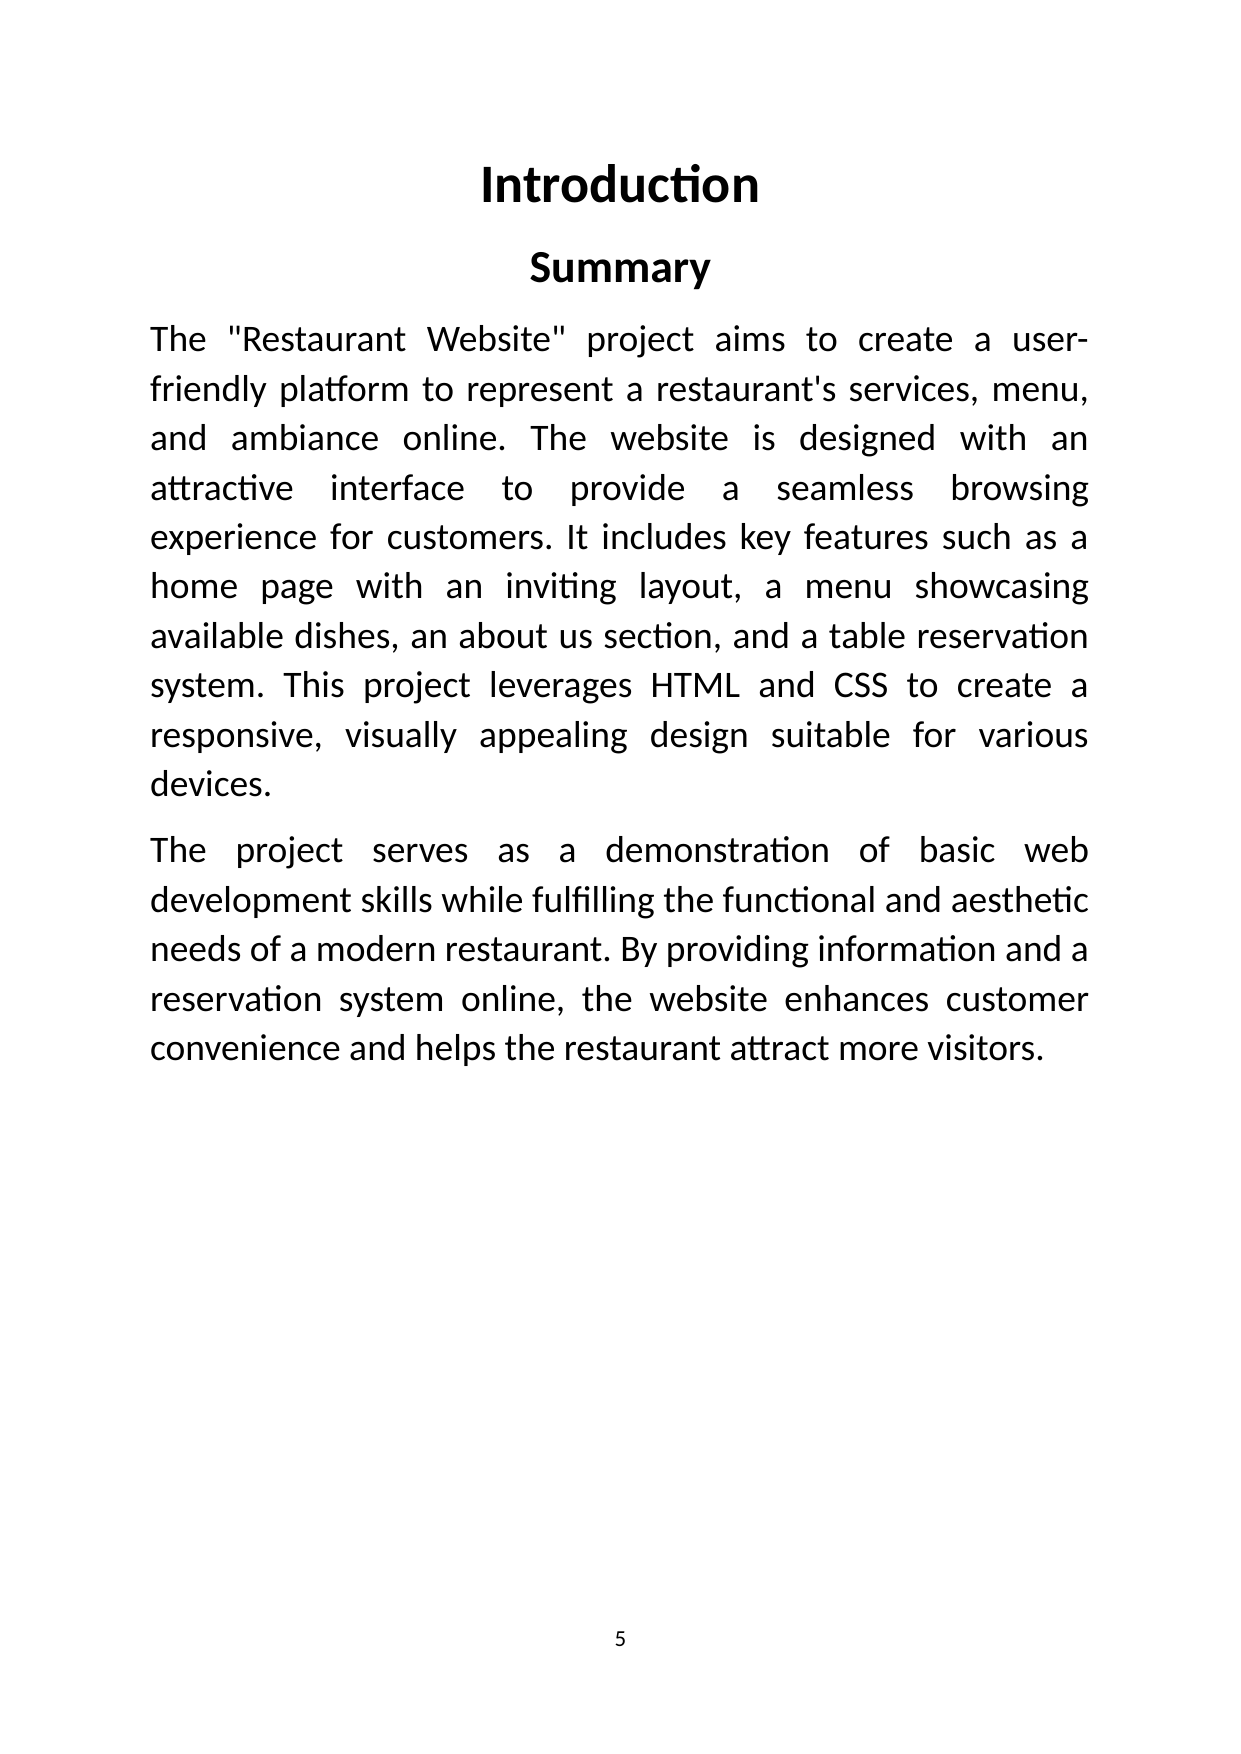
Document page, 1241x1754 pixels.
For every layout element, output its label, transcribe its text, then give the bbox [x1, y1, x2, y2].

text Summary [150, 238, 1090, 294]
text The "Restaurant Website" project aims to create a user-friendly platform to represent a restaurant's services, menu, and ambiance online. The website is designed with an attractive interface to provide a seamless browsing experience for customers. It includes key features such as a home page with an inviting layout, a menu showcasing available dishes, an about us section, and a table reservation system. This project leverages HTML and CSS to create a responsive, visually appealing design suitable for various devices. [150, 315, 1090, 806]
text The project serves as a demonstration of basic web development skills while fulfilling the functional and aesthetic needs of a modern restaurant. By providing information and a reservation system online, the website enhances customer convenience and helps the restaurant attract more visitors. [150, 826, 1090, 1070]
text Introduction [150, 150, 1090, 216]
